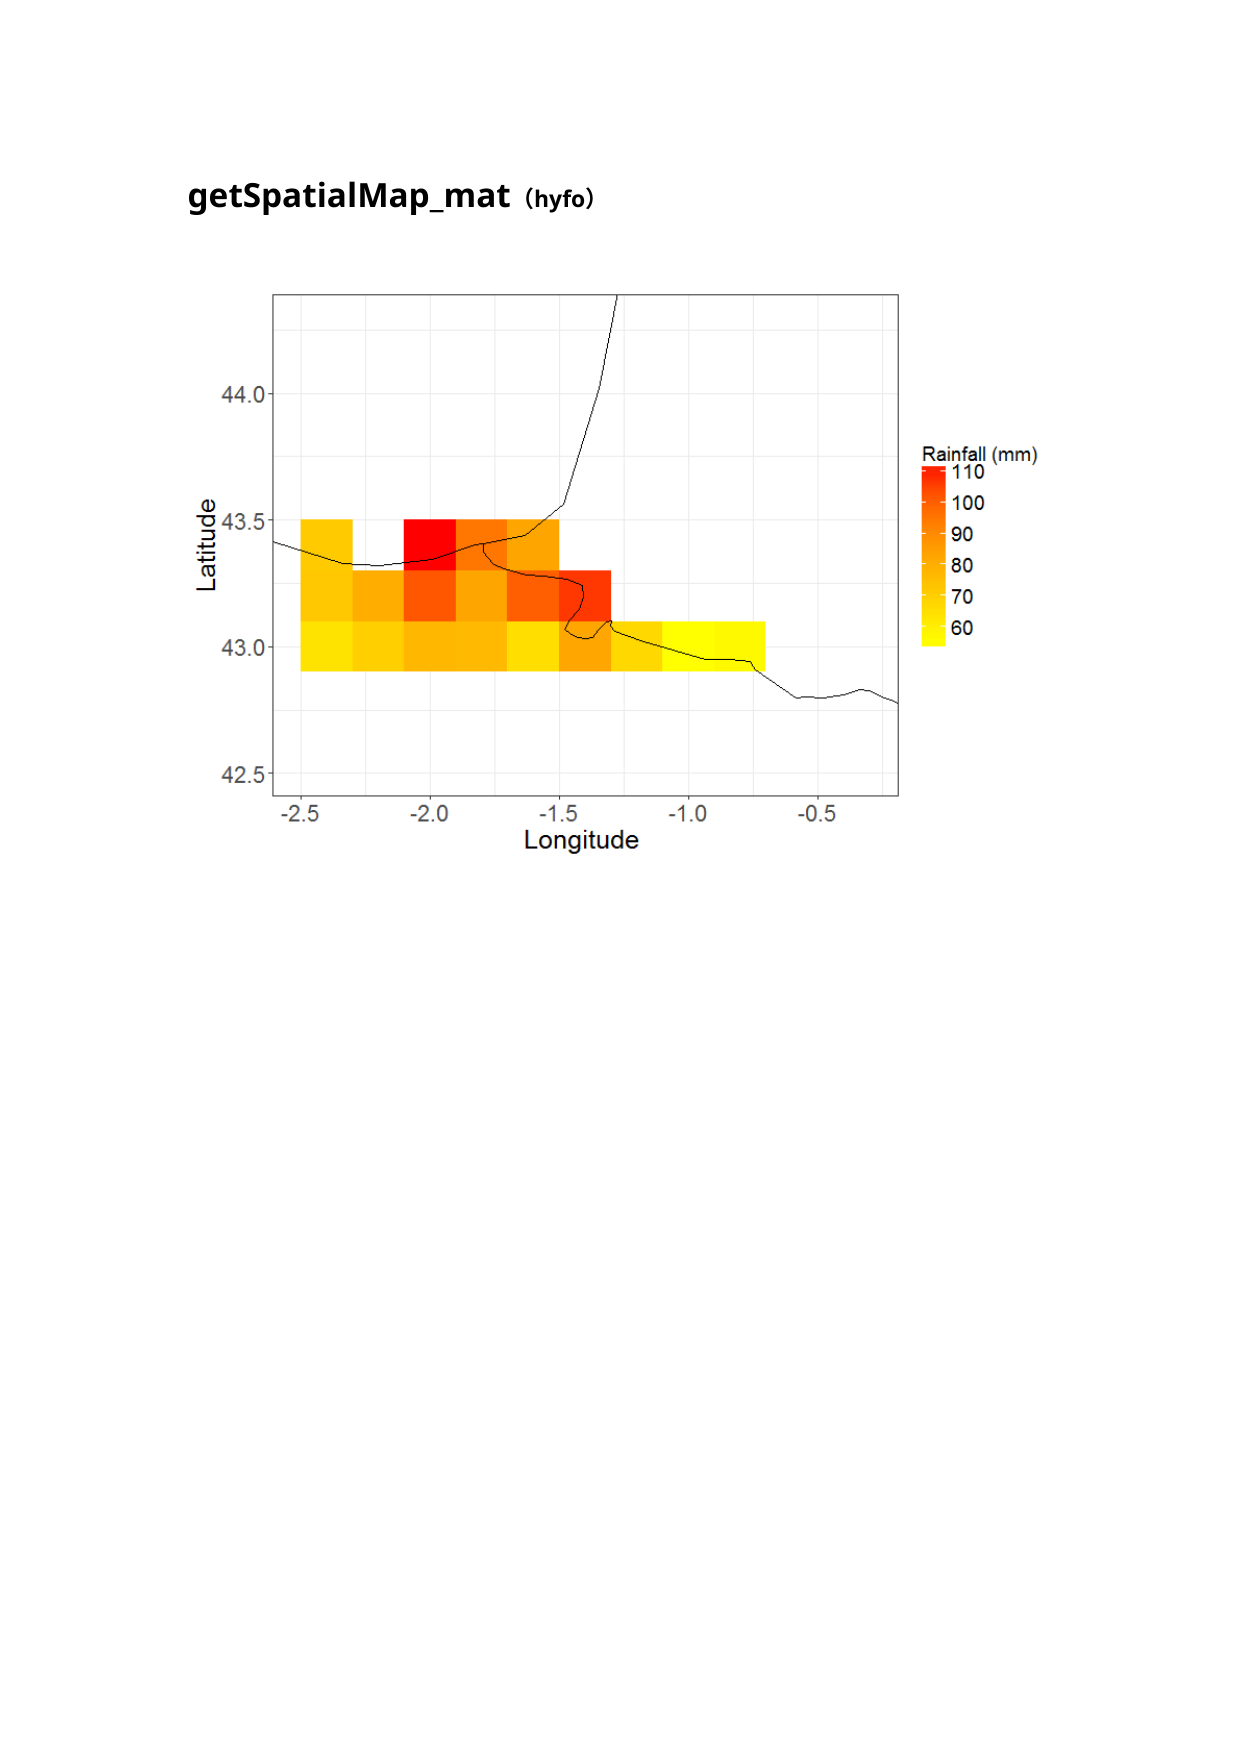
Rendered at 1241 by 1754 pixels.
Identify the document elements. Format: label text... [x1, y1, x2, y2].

subtitle getSpatialMap_mat（hyfo） [187, 162, 1053, 227]
picture [187, 287, 1053, 859]
